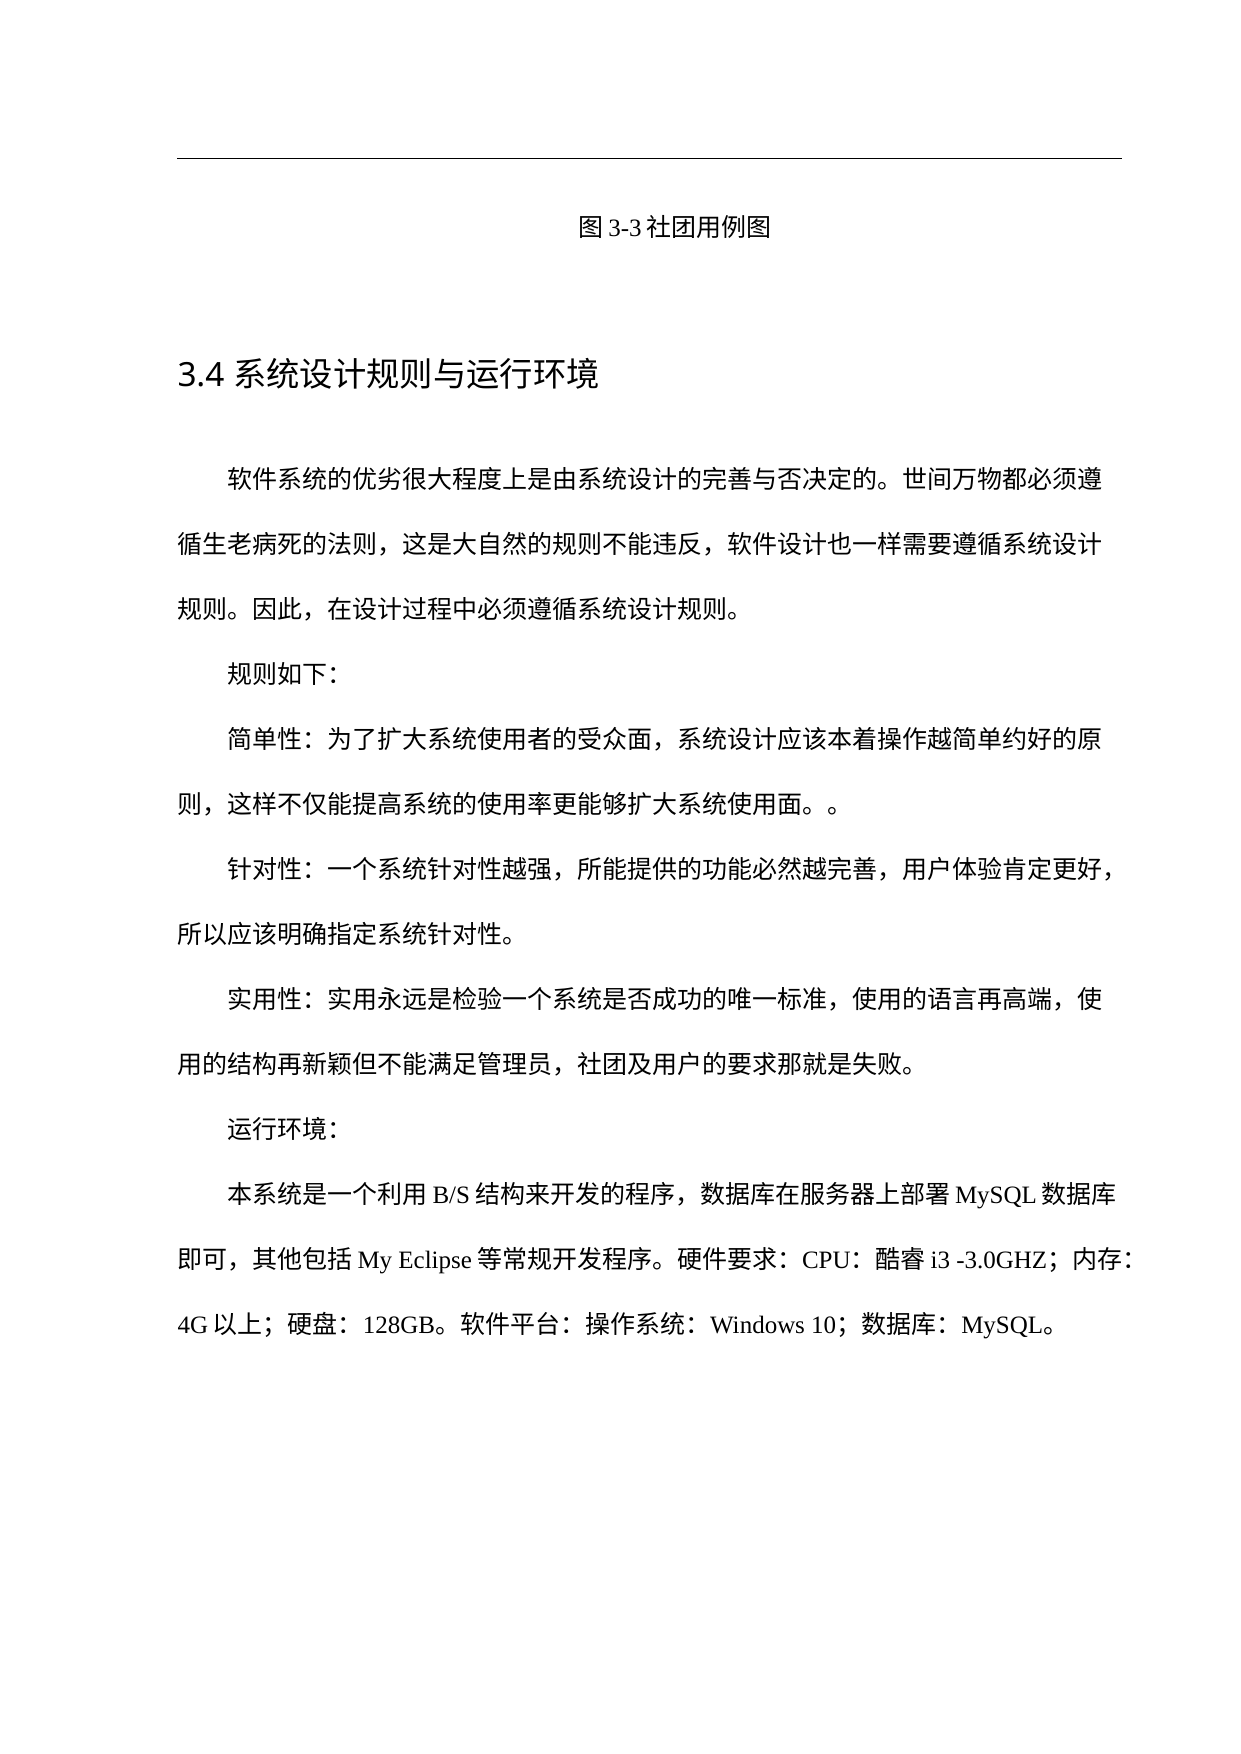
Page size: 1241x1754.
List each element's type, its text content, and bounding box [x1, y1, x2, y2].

text 本系统是一个利用B/S结构来开发的程序，数据库在服务器上部署MySQL数据库即可，其他包括My Eclipse等常规开发程序。硬件要求：CPU：酷睿i3 -3.0GHZ；内存：4G以上；硬盘：128GB。软件平台：操作系统：Windows 10；数据库：MySQL。 [177, 1160, 1122, 1355]
subtitle 3.4 系统设计规则与运行环境 [177, 340, 1122, 405]
text 图3-3社团用例图 [177, 193, 1122, 258]
text 简单性：为了扩大系统使用者的受众面，系统设计应该本着操作越简单约好的原则，这样不仅能提高系统的使用率更能够扩大系统使用面。。 [177, 705, 1122, 835]
text 实用性：实用永远是检验一个系统是否成功的唯一标准，使用的语言再高端，使用的结构再新颖但不能满足管理员，社团及用户的要求那就是失败。 [177, 965, 1122, 1095]
text 软件系统的优劣很大程度上是由系统设计的完善与否决定的。世间万物都必须遵循生老病死的法则，这是大自然的规则不能违反，软件设计也一样需要遵循系统设计规则。因此，在设计过程中必须遵循系统设计规则。 [177, 445, 1122, 640]
text 运行环境： [177, 1095, 1122, 1160]
text 针对性：一个系统针对性越强，所能提供的功能必然越完善，用户体验肯定更好，所以应该明确指定系统针对性。 [177, 835, 1122, 965]
text 规则如下： [177, 640, 1122, 705]
